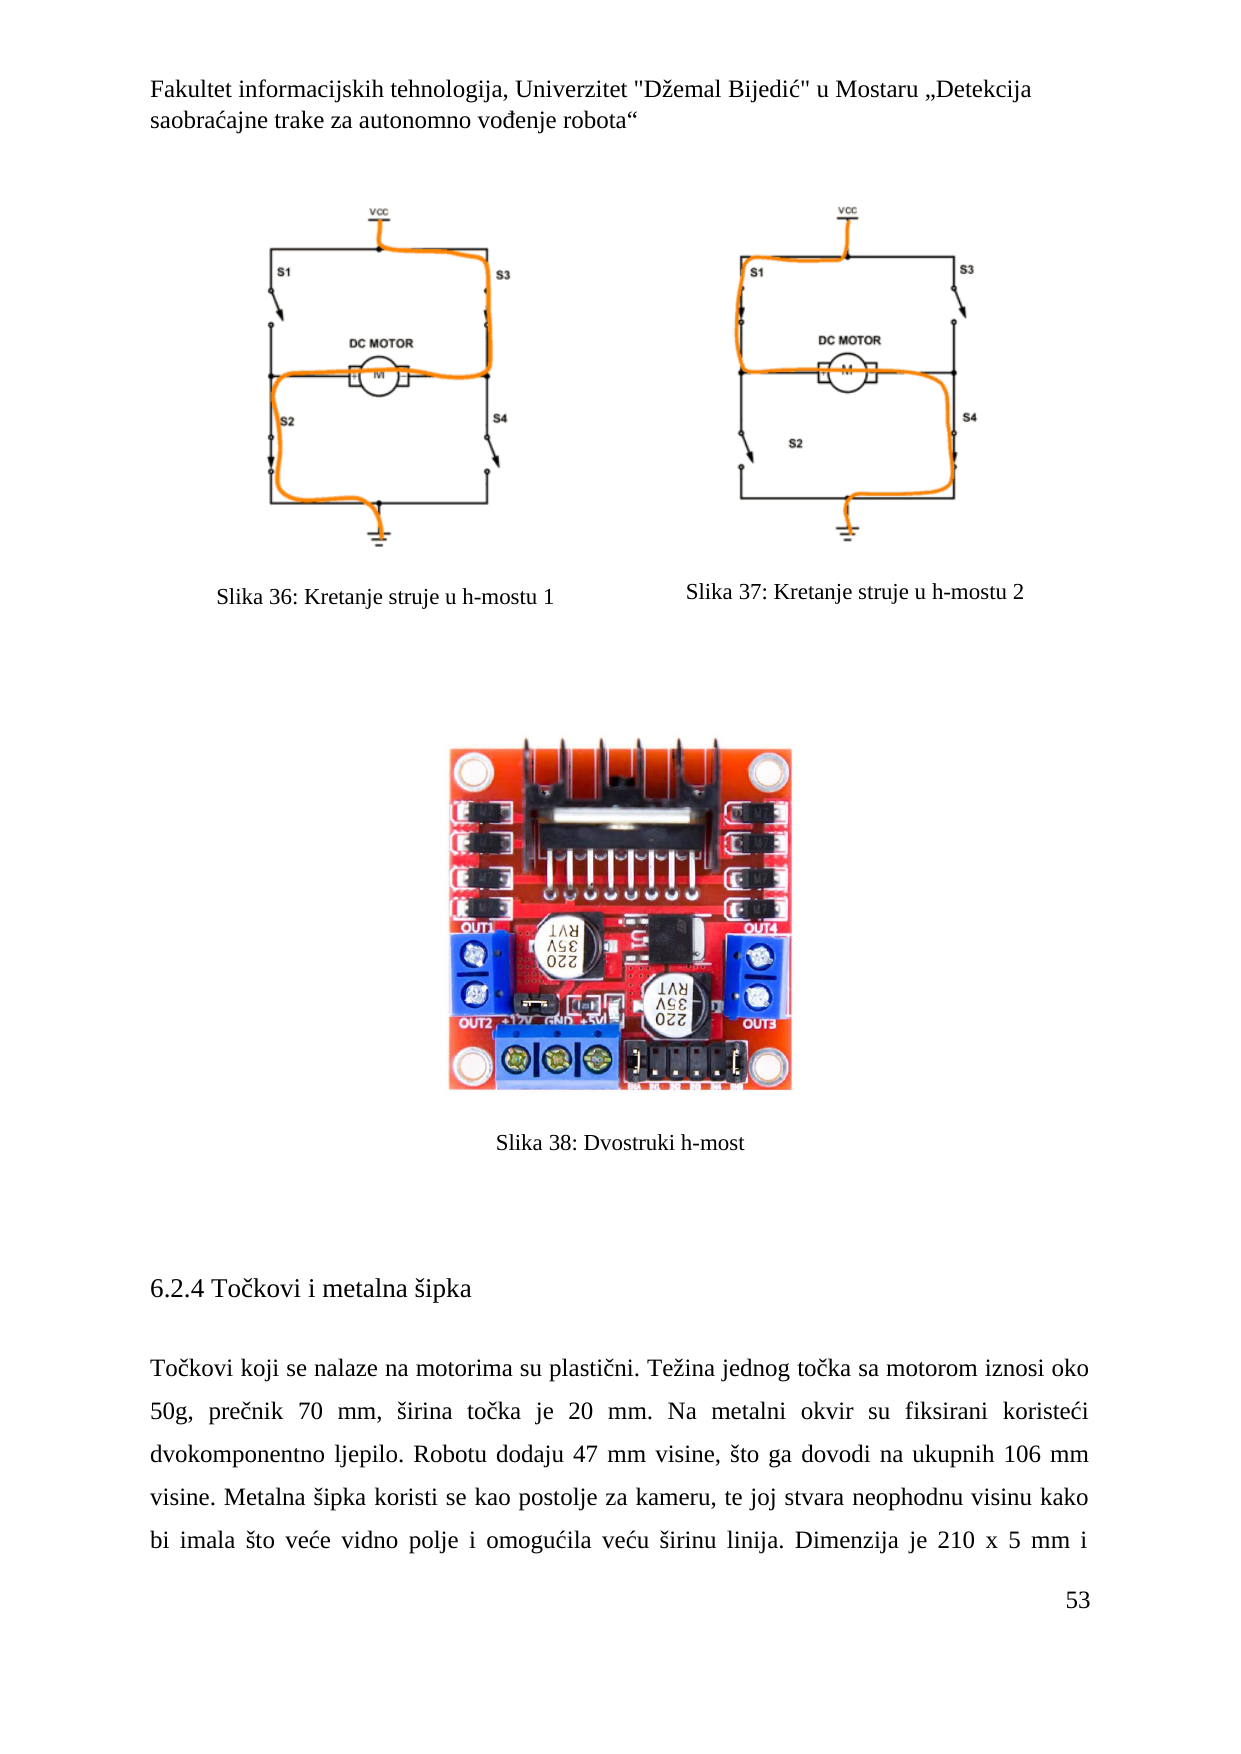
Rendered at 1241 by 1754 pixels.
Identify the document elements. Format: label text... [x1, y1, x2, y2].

subtitle 6.2.4 Točkovi i metalna šipka [150, 1272, 1090, 1303]
text Slika 38: Dvostruki h-most [150, 1129, 1090, 1156]
table_header Slika 37: Kretanje struje u h-mostu 2 [620, 200, 1090, 631]
picture [251, 200, 520, 569]
table_header Slika 36: Kretanje struje u h-mostu 1 [151, 200, 620, 631]
picture [437, 725, 804, 1111]
picture [723, 200, 987, 564]
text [150, 1353, 1090, 1554]
